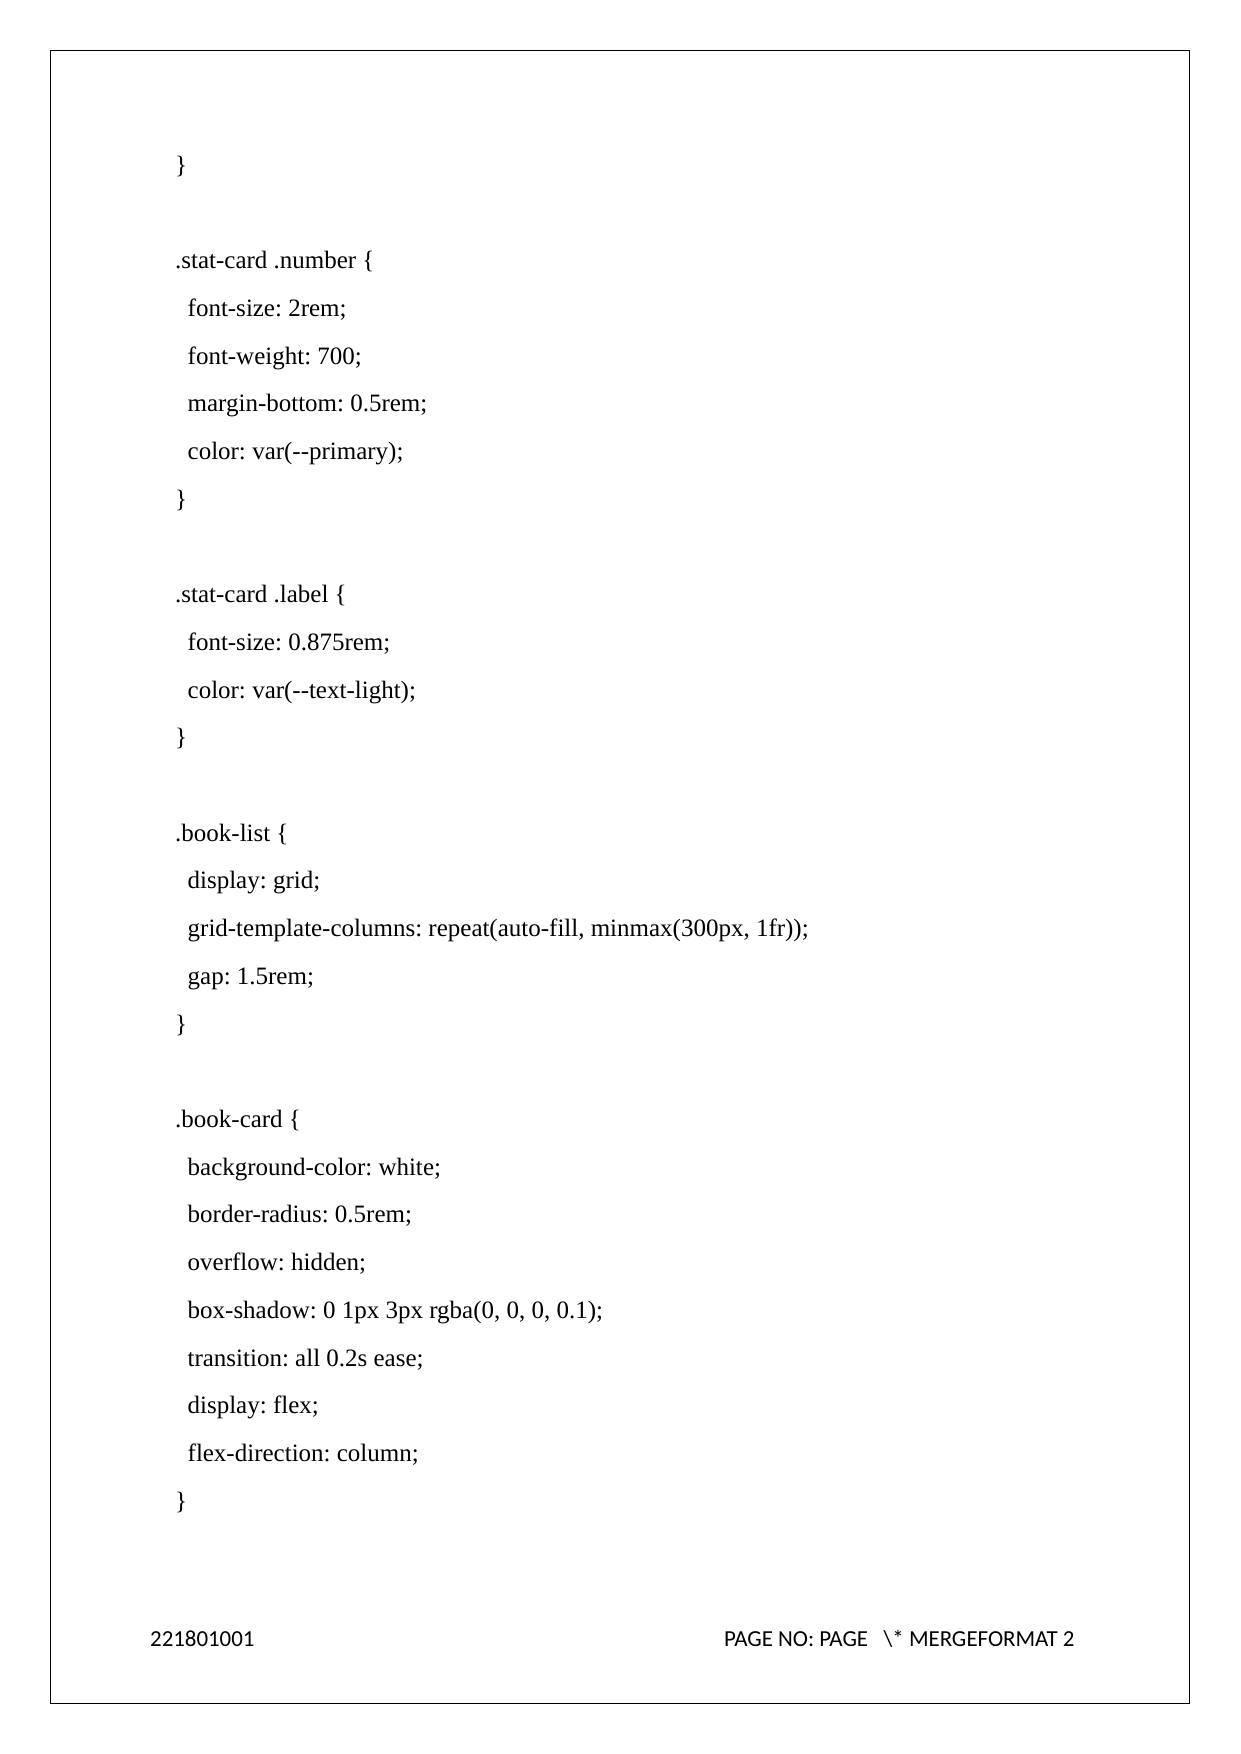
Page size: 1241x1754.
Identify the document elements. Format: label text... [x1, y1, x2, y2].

text border-radius: 0.5rem; [150, 1199, 1090, 1228]
text .stat-card .number { [150, 245, 1090, 274]
text .book-list { [150, 818, 1090, 847]
text } [150, 150, 1090, 179]
text .book-card { [150, 1104, 1090, 1133]
text } [150, 722, 1090, 751]
text margin-bottom: 0.5rem; [150, 388, 1090, 417]
text box-shadow: 0 1px 3px rgba(0, 0, 0, 0.1); [150, 1295, 1090, 1324]
text overflow: hidden; [150, 1247, 1090, 1276]
text grid-template-columns: repeat(auto-fill, minmax(300px, 1fr)); [150, 913, 1090, 942]
text color: var(--text-light); [150, 675, 1090, 703]
text } [150, 1486, 1090, 1514]
text background-color: white; [150, 1152, 1090, 1181]
text } [150, 484, 1090, 513]
text display: grid; [150, 866, 1090, 894]
text .stat-card .label { [150, 579, 1090, 608]
text display: flex; [150, 1390, 1090, 1419]
text } [150, 1009, 1090, 1037]
text color: var(--primary); [150, 436, 1090, 465]
text transition: all 0.2s ease; [150, 1343, 1090, 1371]
text font-weight: 700; [150, 341, 1090, 369]
text font-size: 2rem; [150, 293, 1090, 322]
text font-size: 0.875rem; [150, 627, 1090, 656]
text flex-direction: column; [150, 1438, 1090, 1467]
text gap: 1.5rem; [150, 961, 1090, 990]
